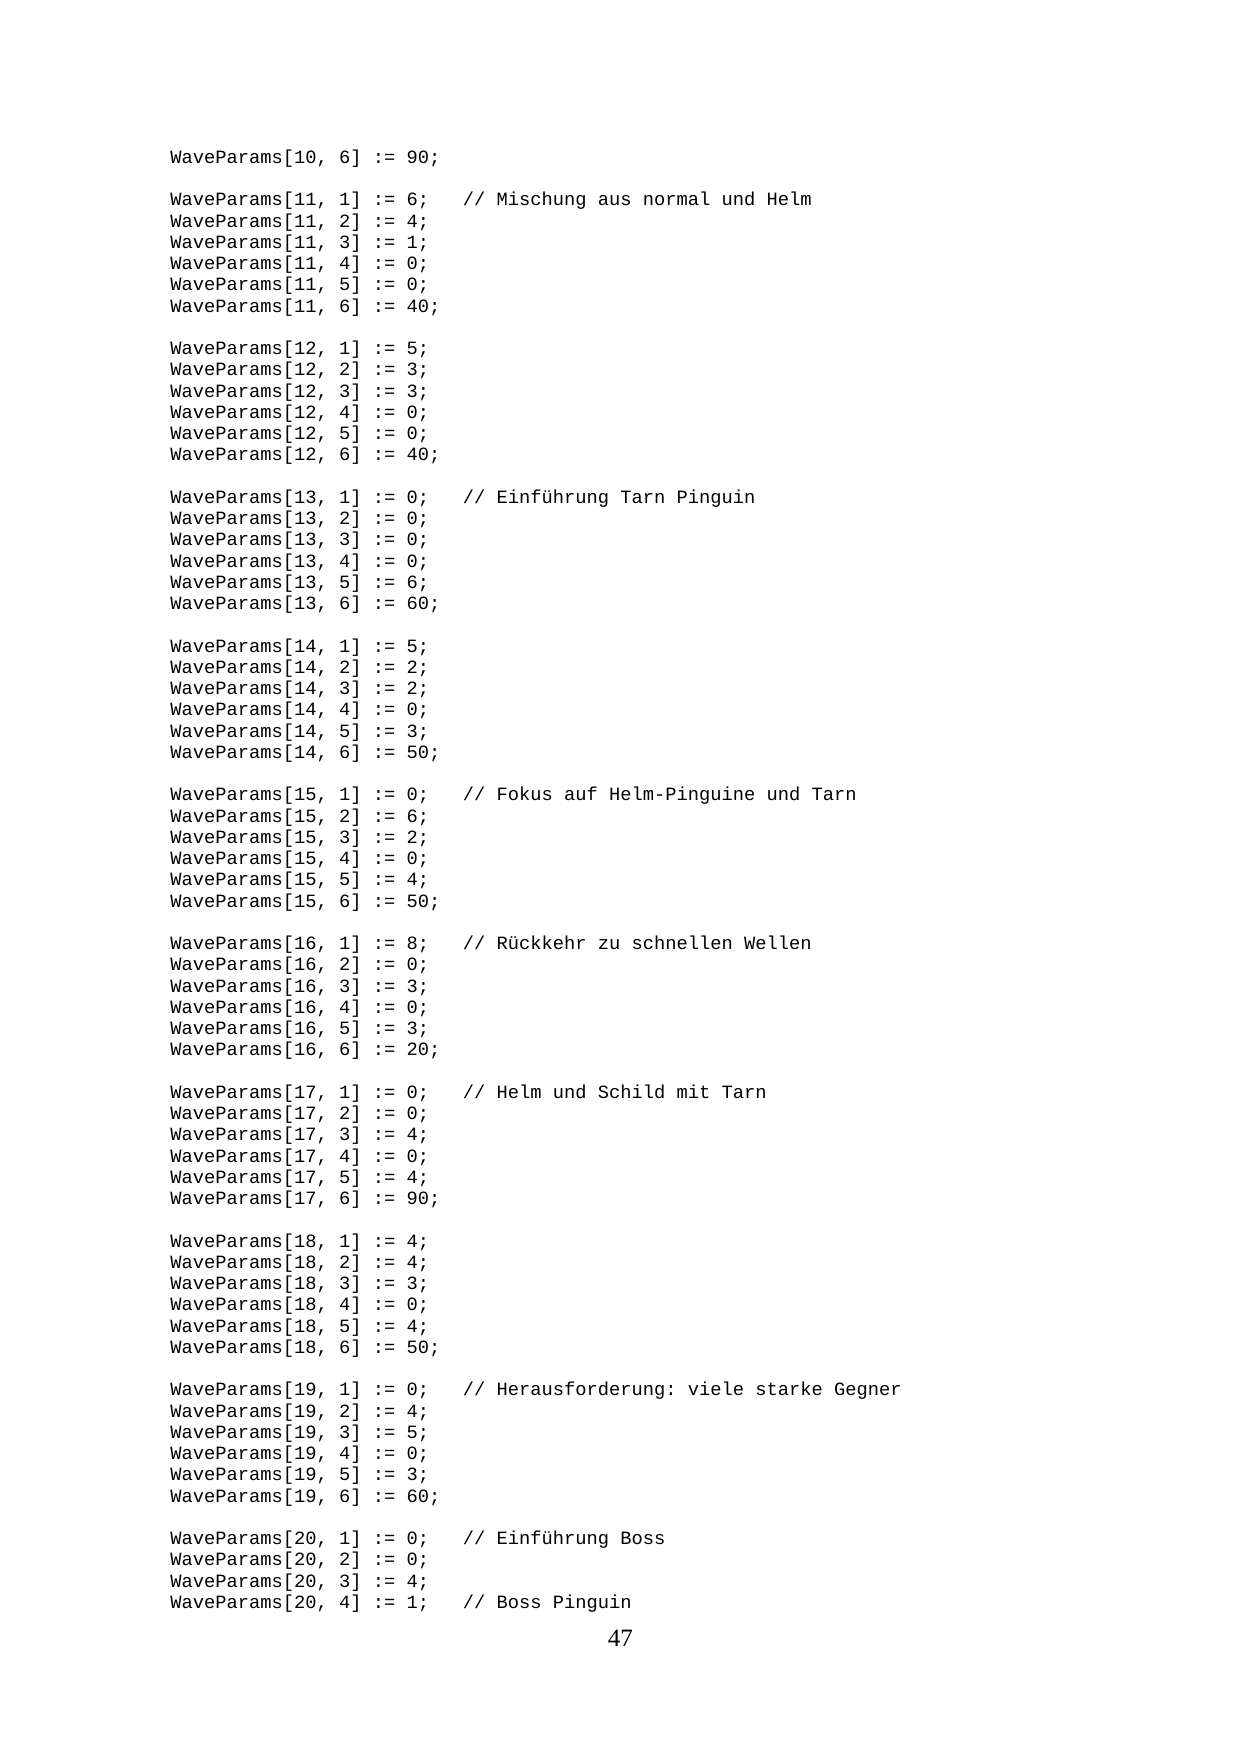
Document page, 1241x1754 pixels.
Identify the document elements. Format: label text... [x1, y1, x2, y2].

text WaveParams[12, 5] := 0; [148, 424, 1093, 445]
text WaveParams[13, 5] := 6; [148, 573, 1093, 594]
text WaveParams[12, 3] := 3; [148, 381, 1093, 403]
text WaveParams[15, 3] := 2; [148, 828, 1093, 849]
text WaveParams[11, 3] := 1; [148, 233, 1093, 254]
text WaveParams[17, 6] := 90; [148, 1189, 1093, 1210]
text WaveParams[12, 1] := 5; [148, 339, 1093, 360]
text WaveParams[15, 1] := 0; // Fokus auf Helm-Pinguine und Tarn [148, 785, 1093, 806]
text WaveParams[18, 1] := 4; [148, 1231, 1093, 1253]
text WaveParams[16, 5] := 3; [148, 1019, 1093, 1040]
text WaveParams[15, 6] := 50; [148, 891, 1093, 913]
text WaveParams[14, 3] := 2; [148, 679, 1093, 700]
text WaveParams[16, 6] := 20; [148, 1040, 1093, 1061]
text WaveParams[14, 5] := 3; [148, 721, 1093, 743]
text WaveParams[20, 3] := 4; [148, 1571, 1093, 1593]
text WaveParams[16, 4] := 0; [148, 998, 1093, 1019]
text WaveParams[20, 1] := 0; // Einführung Boss [148, 1529, 1093, 1550]
text WaveParams[17, 5] := 4; [148, 1168, 1093, 1189]
text WaveParams[17, 1] := 0; // Helm und Schild mit Tarn [148, 1083, 1093, 1104]
text WaveParams[18, 6] := 50; [148, 1338, 1093, 1359]
text WaveParams[13, 3] := 0; [148, 530, 1093, 551]
text WaveParams[15, 2] := 6; [148, 806, 1093, 828]
text WaveParams[13, 4] := 0; [148, 551, 1093, 573]
text WaveParams[11, 1] := 6; // Mischung aus normal und Helm [148, 190, 1093, 211]
text WaveParams[18, 4] := 0; [148, 1295, 1093, 1316]
text WaveParams[19, 5] := 3; [148, 1465, 1093, 1486]
text WaveParams[19, 2] := 4; [148, 1401, 1093, 1423]
text WaveParams[13, 6] := 60; [148, 594, 1093, 615]
text WaveParams[20, 4] := 1; // Boss Pinguin [148, 1593, 1093, 1614]
text WaveParams[17, 4] := 0; [148, 1146, 1093, 1168]
text WaveParams[16, 3] := 3; [148, 976, 1093, 998]
text WaveParams[10, 6] := 90; [148, 148, 1093, 169]
text WaveParams[19, 6] := 60; [148, 1486, 1093, 1508]
text WaveParams[15, 4] := 0; [148, 849, 1093, 870]
text WaveParams[11, 4] := 0; [148, 254, 1093, 275]
text WaveParams[19, 3] := 5; [148, 1423, 1093, 1444]
text WaveParams[18, 3] := 3; [148, 1274, 1093, 1295]
text WaveParams[14, 2] := 2; [148, 658, 1093, 679]
text WaveParams[19, 1] := 0; // Herausforderung: viele starke Gegner [148, 1380, 1093, 1401]
text WaveParams[11, 5] := 0; [148, 275, 1093, 296]
text WaveParams[14, 6] := 50; [148, 743, 1093, 764]
text WaveParams[12, 4] := 0; [148, 403, 1093, 424]
text WaveParams[12, 2] := 3; [148, 360, 1093, 381]
text WaveParams[17, 3] := 4; [148, 1125, 1093, 1146]
text WaveParams[17, 2] := 0; [148, 1104, 1093, 1125]
text WaveParams[11, 6] := 40; [148, 296, 1093, 318]
text WaveParams[16, 2] := 0; [148, 955, 1093, 976]
text WaveParams[13, 2] := 0; [148, 509, 1093, 530]
text WaveParams[12, 6] := 40; [148, 445, 1093, 466]
text WaveParams[16, 1] := 8; // Rückkehr zu schnellen Wellen [148, 934, 1093, 955]
text WaveParams[18, 2] := 4; [148, 1253, 1093, 1274]
text WaveParams[13, 1] := 0; // Einführung Tarn Pinguin [148, 488, 1093, 509]
text WaveParams[14, 1] := 5; [148, 636, 1093, 658]
text WaveParams[14, 4] := 0; [148, 700, 1093, 721]
text WaveParams[18, 5] := 4; [148, 1316, 1093, 1338]
text WaveParams[20, 2] := 0; [148, 1550, 1093, 1571]
text WaveParams[15, 5] := 4; [148, 870, 1093, 891]
text WaveParams[11, 2] := 4; [148, 211, 1093, 233]
text WaveParams[19, 4] := 0; [148, 1444, 1093, 1465]
